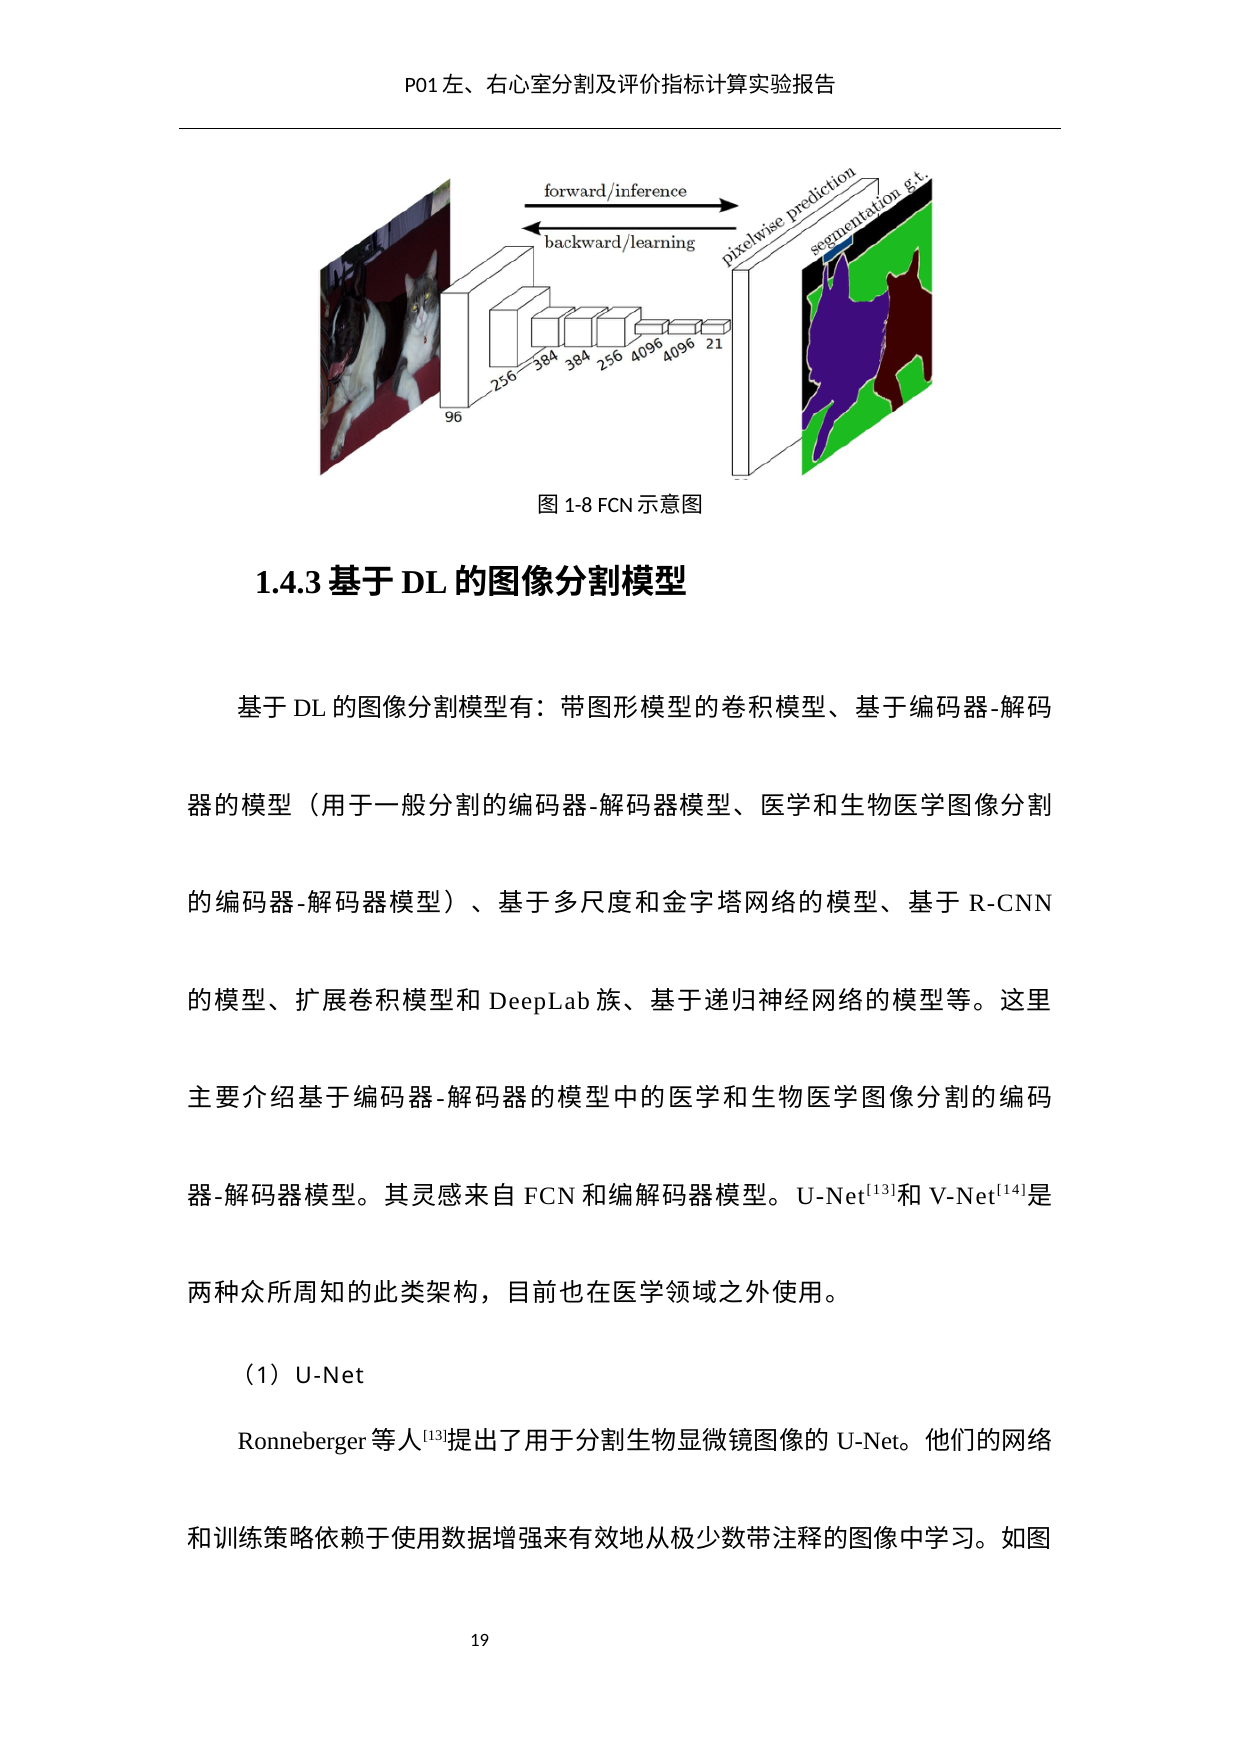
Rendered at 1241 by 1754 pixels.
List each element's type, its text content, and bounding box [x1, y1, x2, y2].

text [187, 1406, 1053, 1569]
list U-Net [231, 1341, 1053, 1406]
text 基于DL的图像分割模型有：带图形模型的卷积模型、基于编码器-解码器的模型（用于一般分割的编码器-解码器模型、医学和生物医学图像分割的编码器-解码器模型）、基于多尺度和金字塔网络的模型、基于R-CNN的模型、扩展卷积模型和DeepLab族、基于递归神经网络的模型等。这里主要介绍基于编码器-解码器的模型中的医学和生物医学图像分割的编码器-解码器模型。其灵感来自FCN和编解码器模型。U-Net[13]和V-Net[14]是两种众所周知的此类架构，目前也在医学领域之外使用。 [187, 673, 1053, 1323]
picture [297, 162, 944, 480]
subtitle 1.4.3基于DL的图像分割模型 [187, 547, 1053, 612]
text 图1-8 FCN示意图 [187, 487, 1053, 519]
